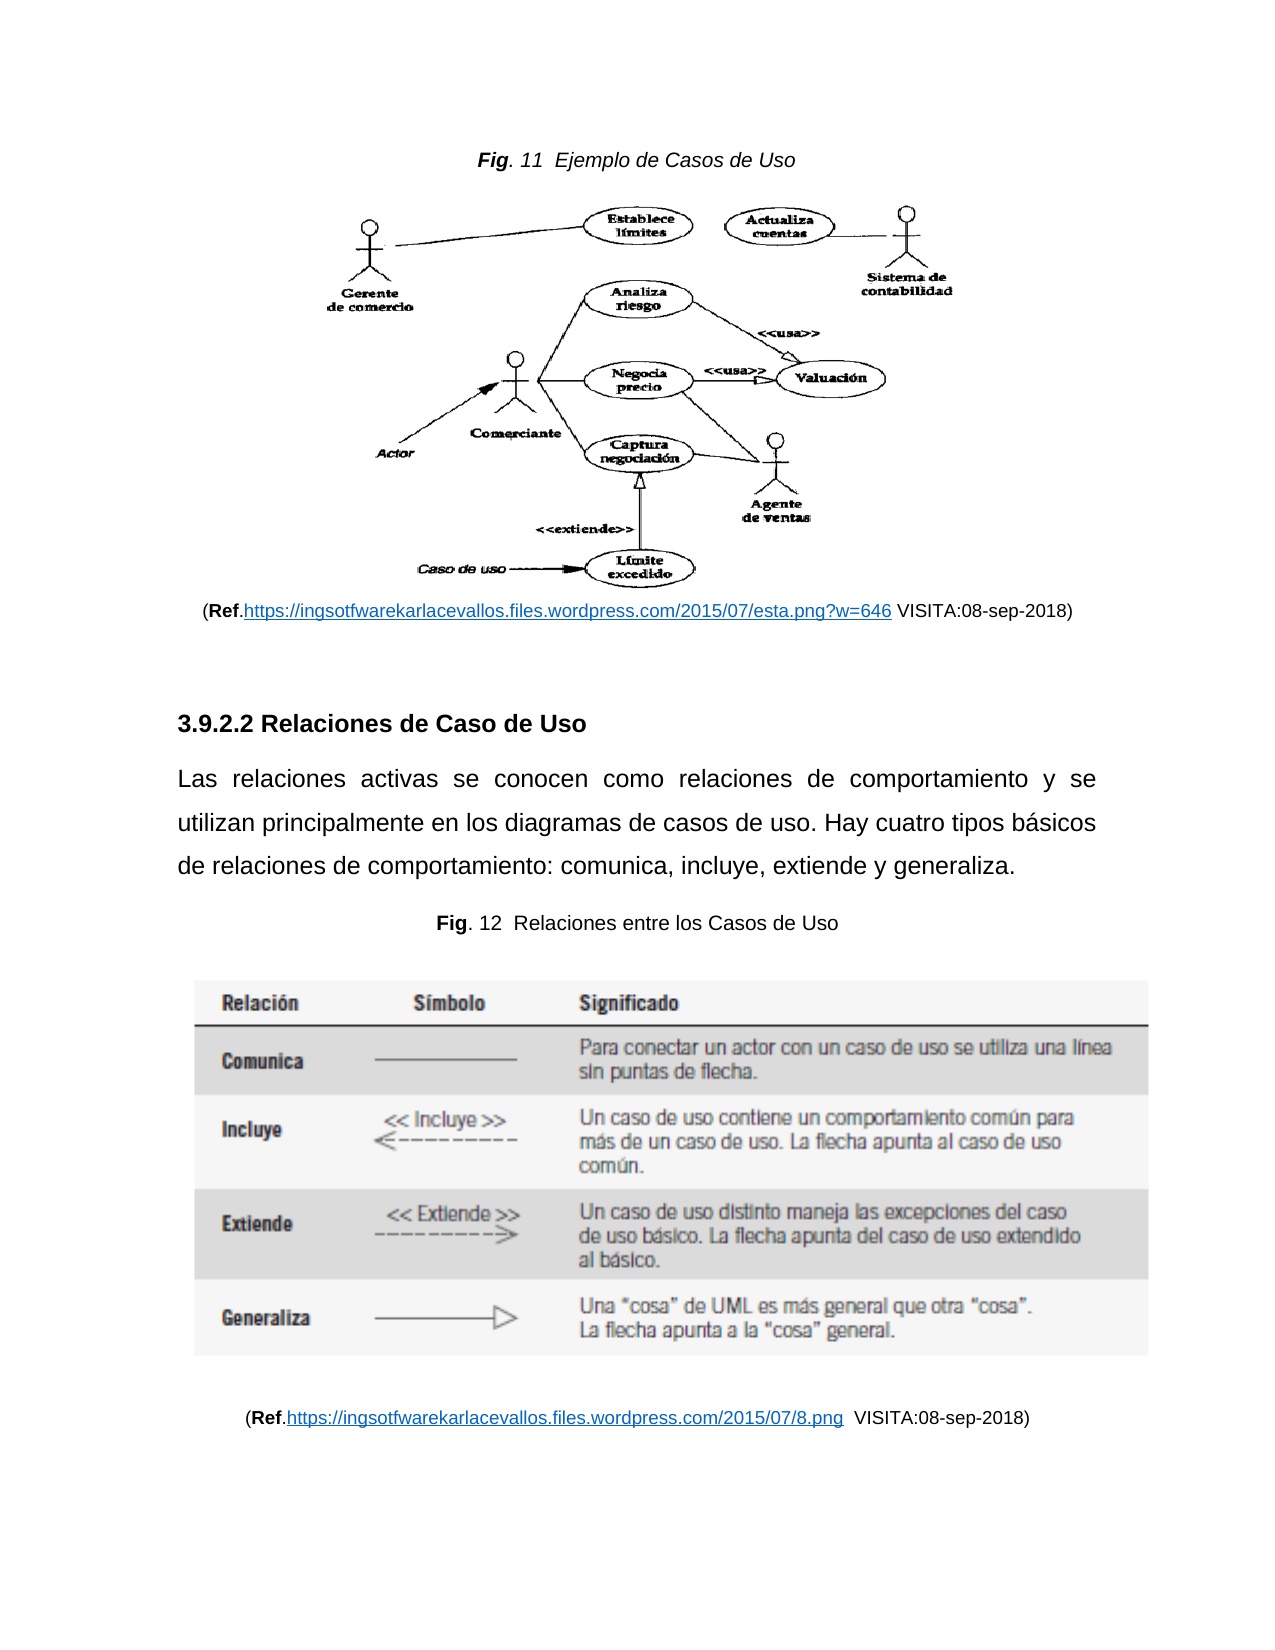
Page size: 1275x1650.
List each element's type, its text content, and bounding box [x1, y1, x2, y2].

text Las relaciones activas se conocen como relaciones de comportamiento y se utilizan principalmente en los diagramas de casos de uso. Hay cuatro tipos básicos de relaciones de comportamiento: comunica, incluye, extiende y generaliza. [177, 764, 1098, 879]
text Fig. 11 Ejemplo de Casos de Uso [177, 148, 1098, 172]
subtitle 3.9.2.2 Relaciones de Caso de Uso [177, 709, 1098, 737]
picture [177, 967, 1171, 1376]
picture [326, 204, 956, 590]
text (Ref.https://ingsotfwarekarlacevallos.files.wordpress.com/2015/07/8.png VISITA:08-sep-2018) [177, 1406, 1098, 1428]
text Fig. 12 Relaciones entre los Casos de Uso [177, 910, 1098, 934]
